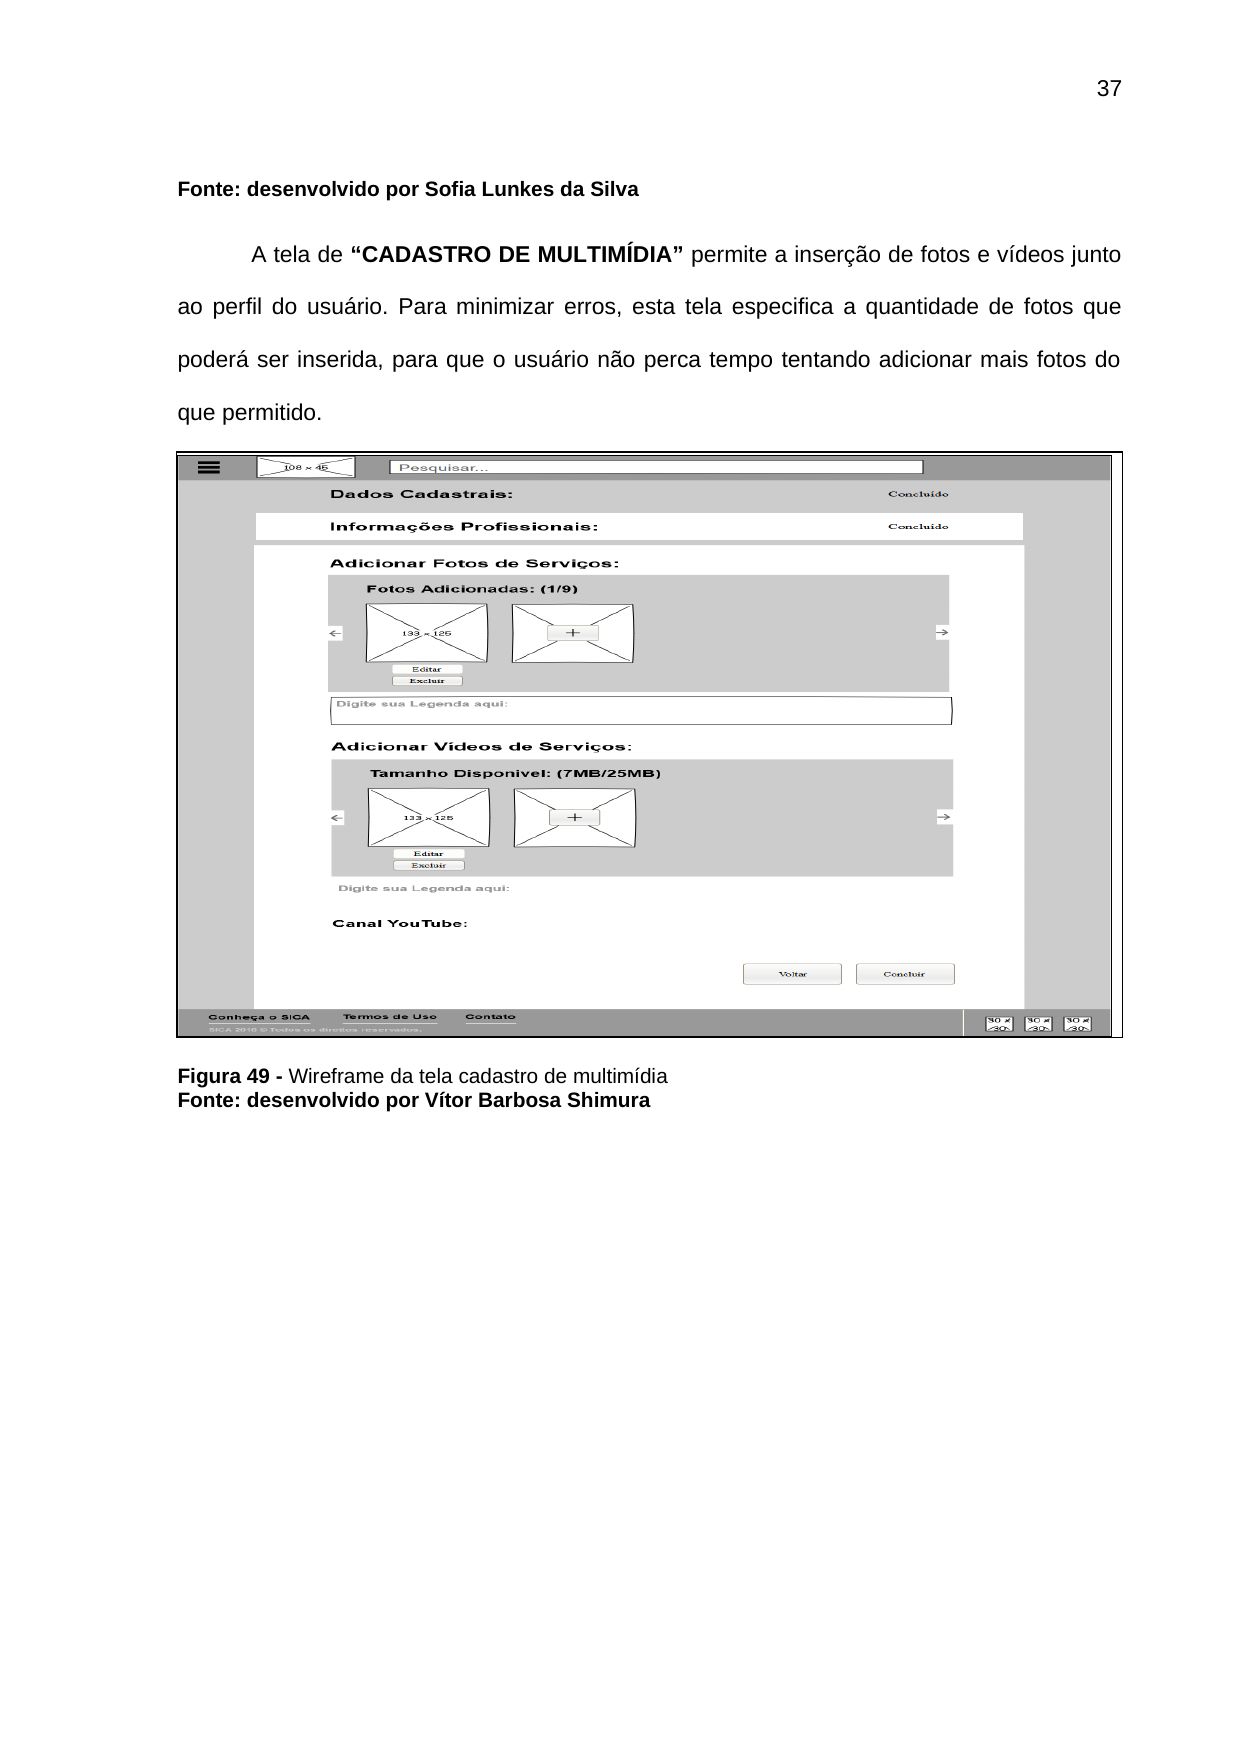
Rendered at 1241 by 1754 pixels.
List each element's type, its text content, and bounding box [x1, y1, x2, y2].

picture [178, 456, 1111, 1036]
text Figura 49 - Wireframe da tela cadastro de multimídia [177, 1064, 1122, 1088]
text Fonte: desenvolvido por Vítor Barbosa Shimura [177, 1088, 1122, 1112]
text Fonte: desenvolvido por Sofia Lunkes da Silva [177, 177, 1122, 201]
text A tela de “CADASTRO DE MULTIMÍDIA” permite a inserção de fotos e vídeos junto ao perfil do usuário. Para minimizar erros, esta tela especifica a quantidade de fotos que poderá ser inserida, para que o usuário não perca tempo tentando adicionar mais fotos do que permitido. [177, 241, 1122, 425]
